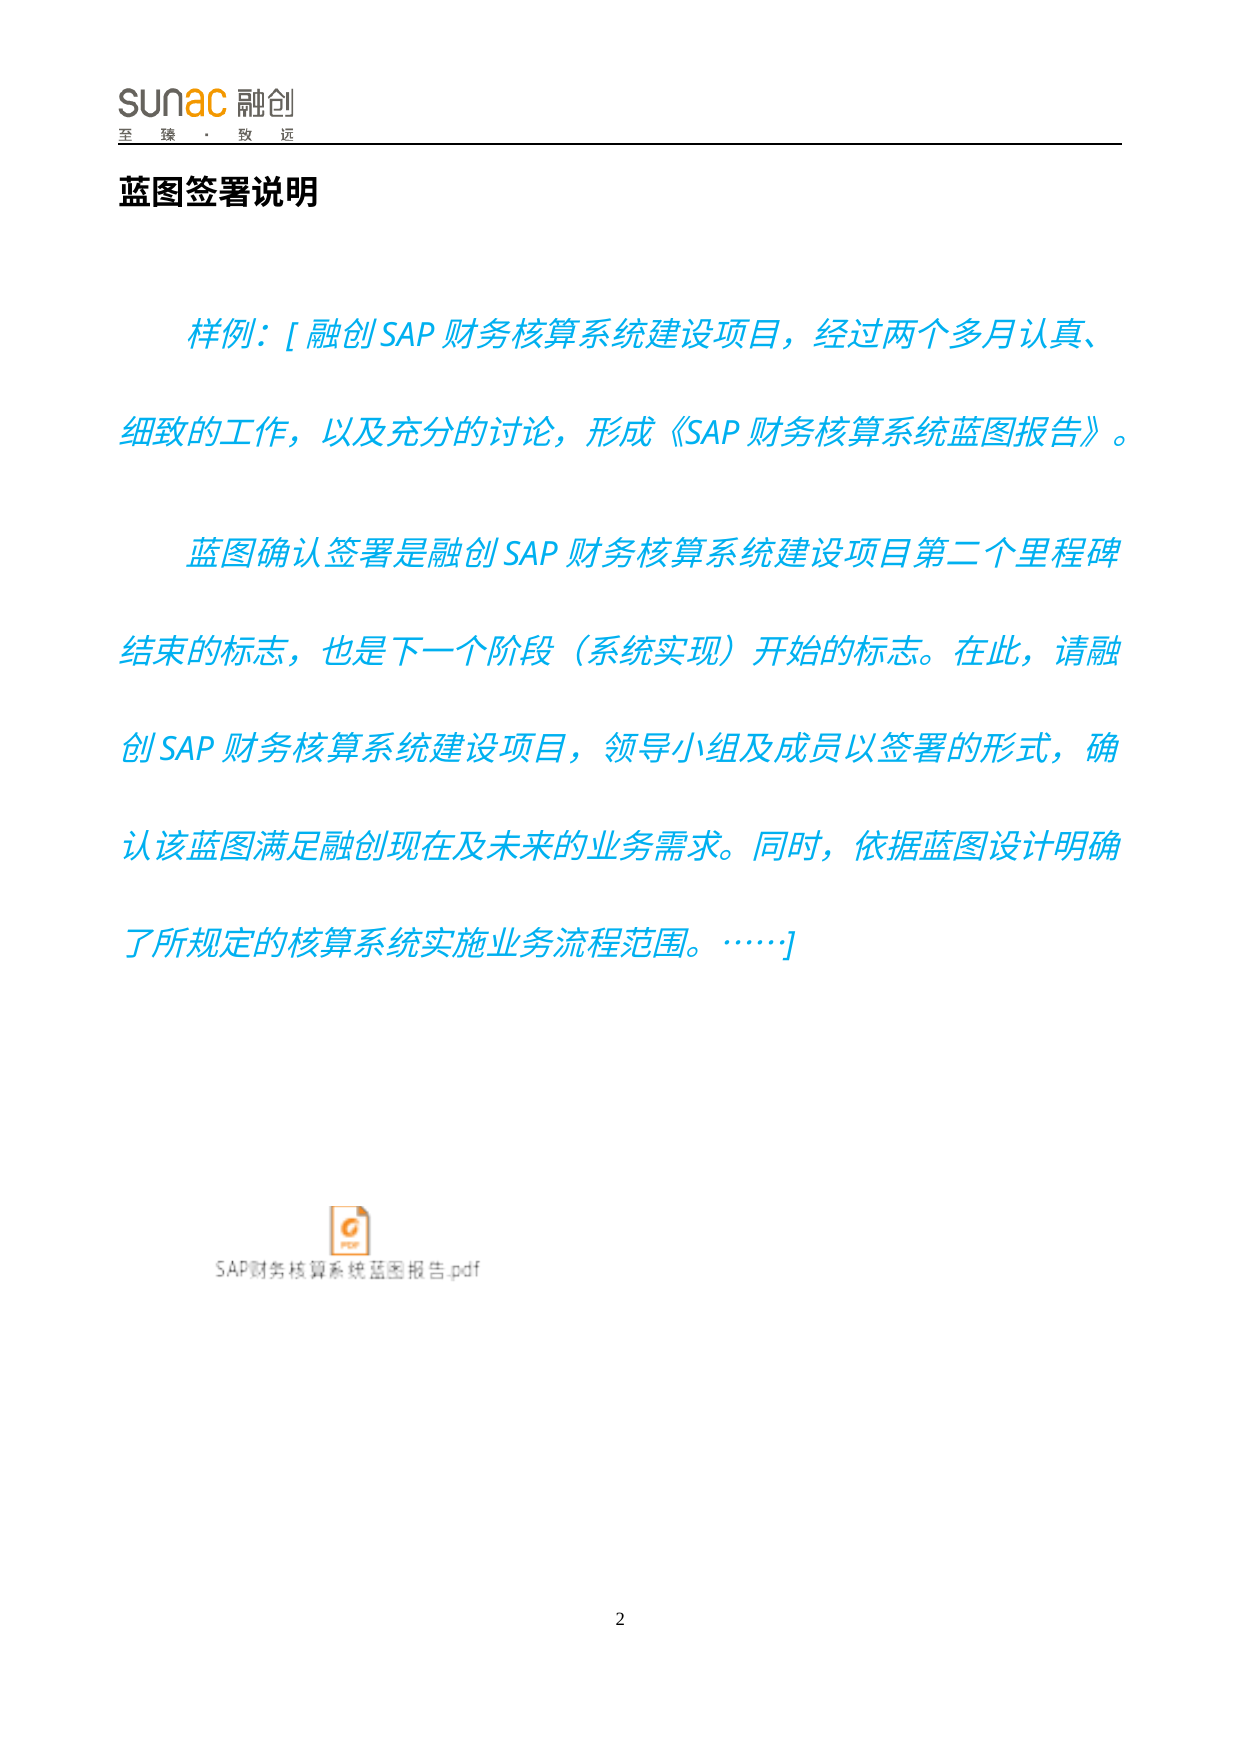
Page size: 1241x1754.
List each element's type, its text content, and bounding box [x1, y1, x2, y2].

subtitle 蓝图签署说明 [118, 157, 1122, 222]
text 蓝图确认签署是融创SAP财务核算系统建设项目第二个里程碑结束的标志，也是下一个阶段（系统实现）开始的标志。在此，请融创SAP财务核算系统建设项目，领导小组及成员以签署的形式，确认该蓝图满足融创现在及未来的业务需求。同时，依据蓝图设计明确了所规定的核算系统实施业务流程范围。……] [118, 519, 1122, 974]
picture [118, 88, 294, 141]
text 样例：[ 融创SAP财务核算系统建设项目，经过两个多月认真、细致的工作，以及充分的讨论，形成《SAP财务核算系统蓝图报告》。 [118, 300, 1122, 462]
